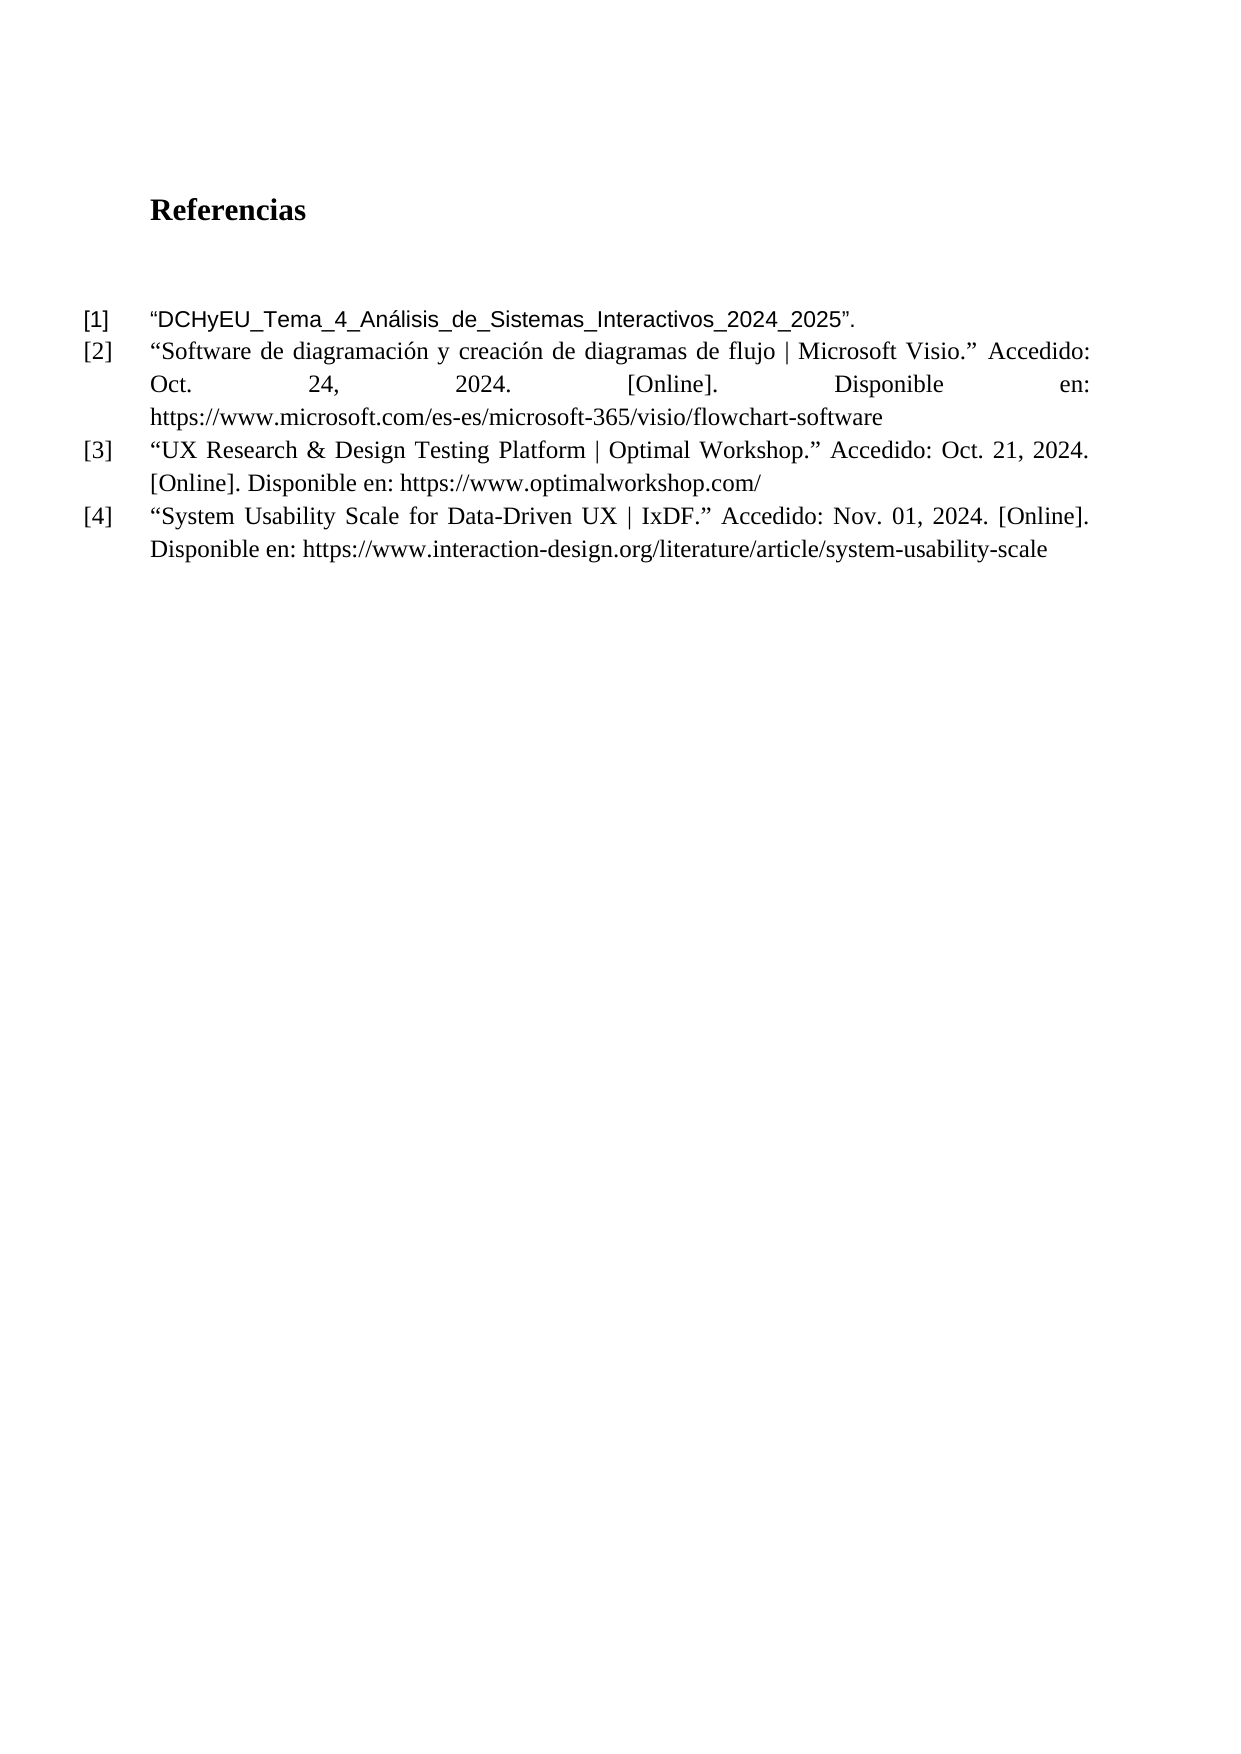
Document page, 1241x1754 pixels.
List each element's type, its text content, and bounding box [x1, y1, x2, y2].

subtitle Referencias [150, 192, 1090, 228]
